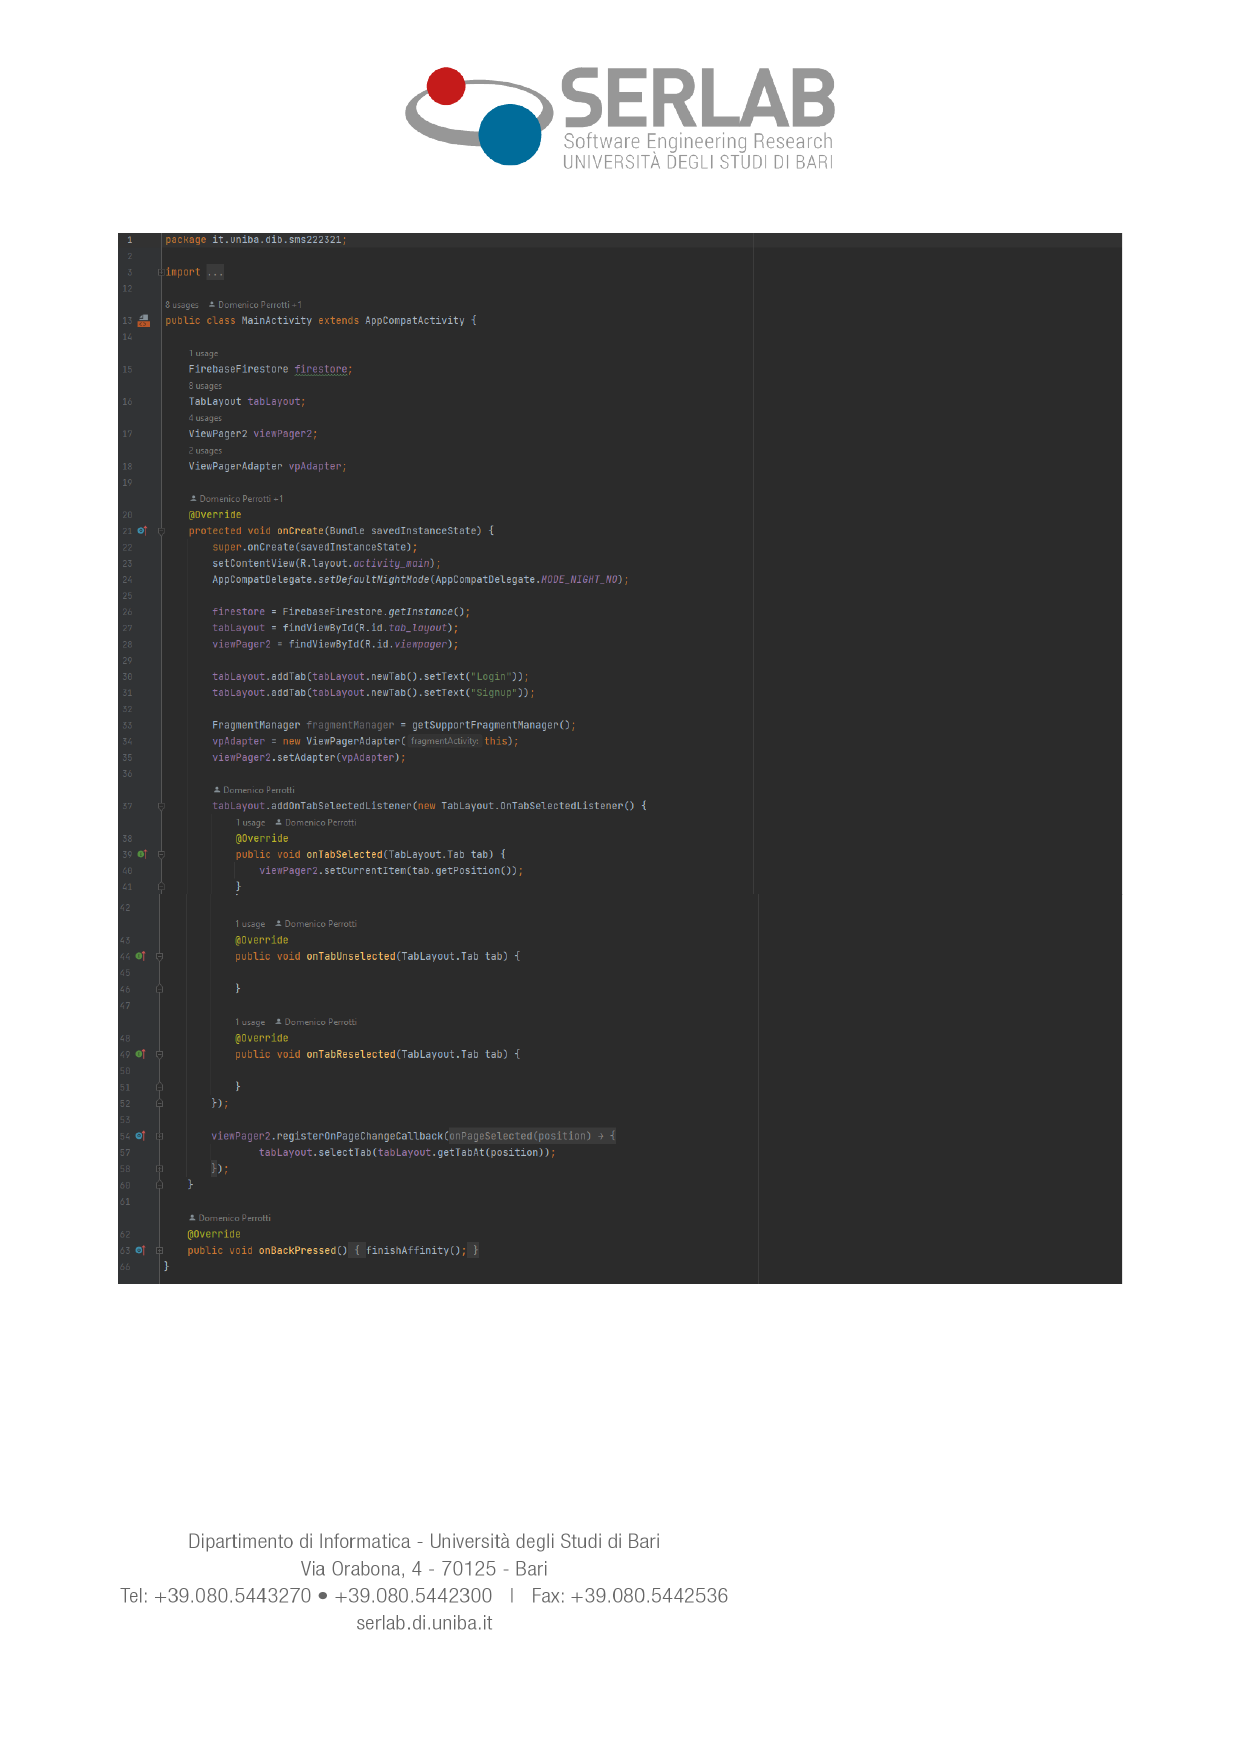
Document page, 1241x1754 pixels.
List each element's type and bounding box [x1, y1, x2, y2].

picture [118, 233, 1123, 1284]
picture [400, 65, 840, 171]
picture [118, 1531, 730, 1636]
